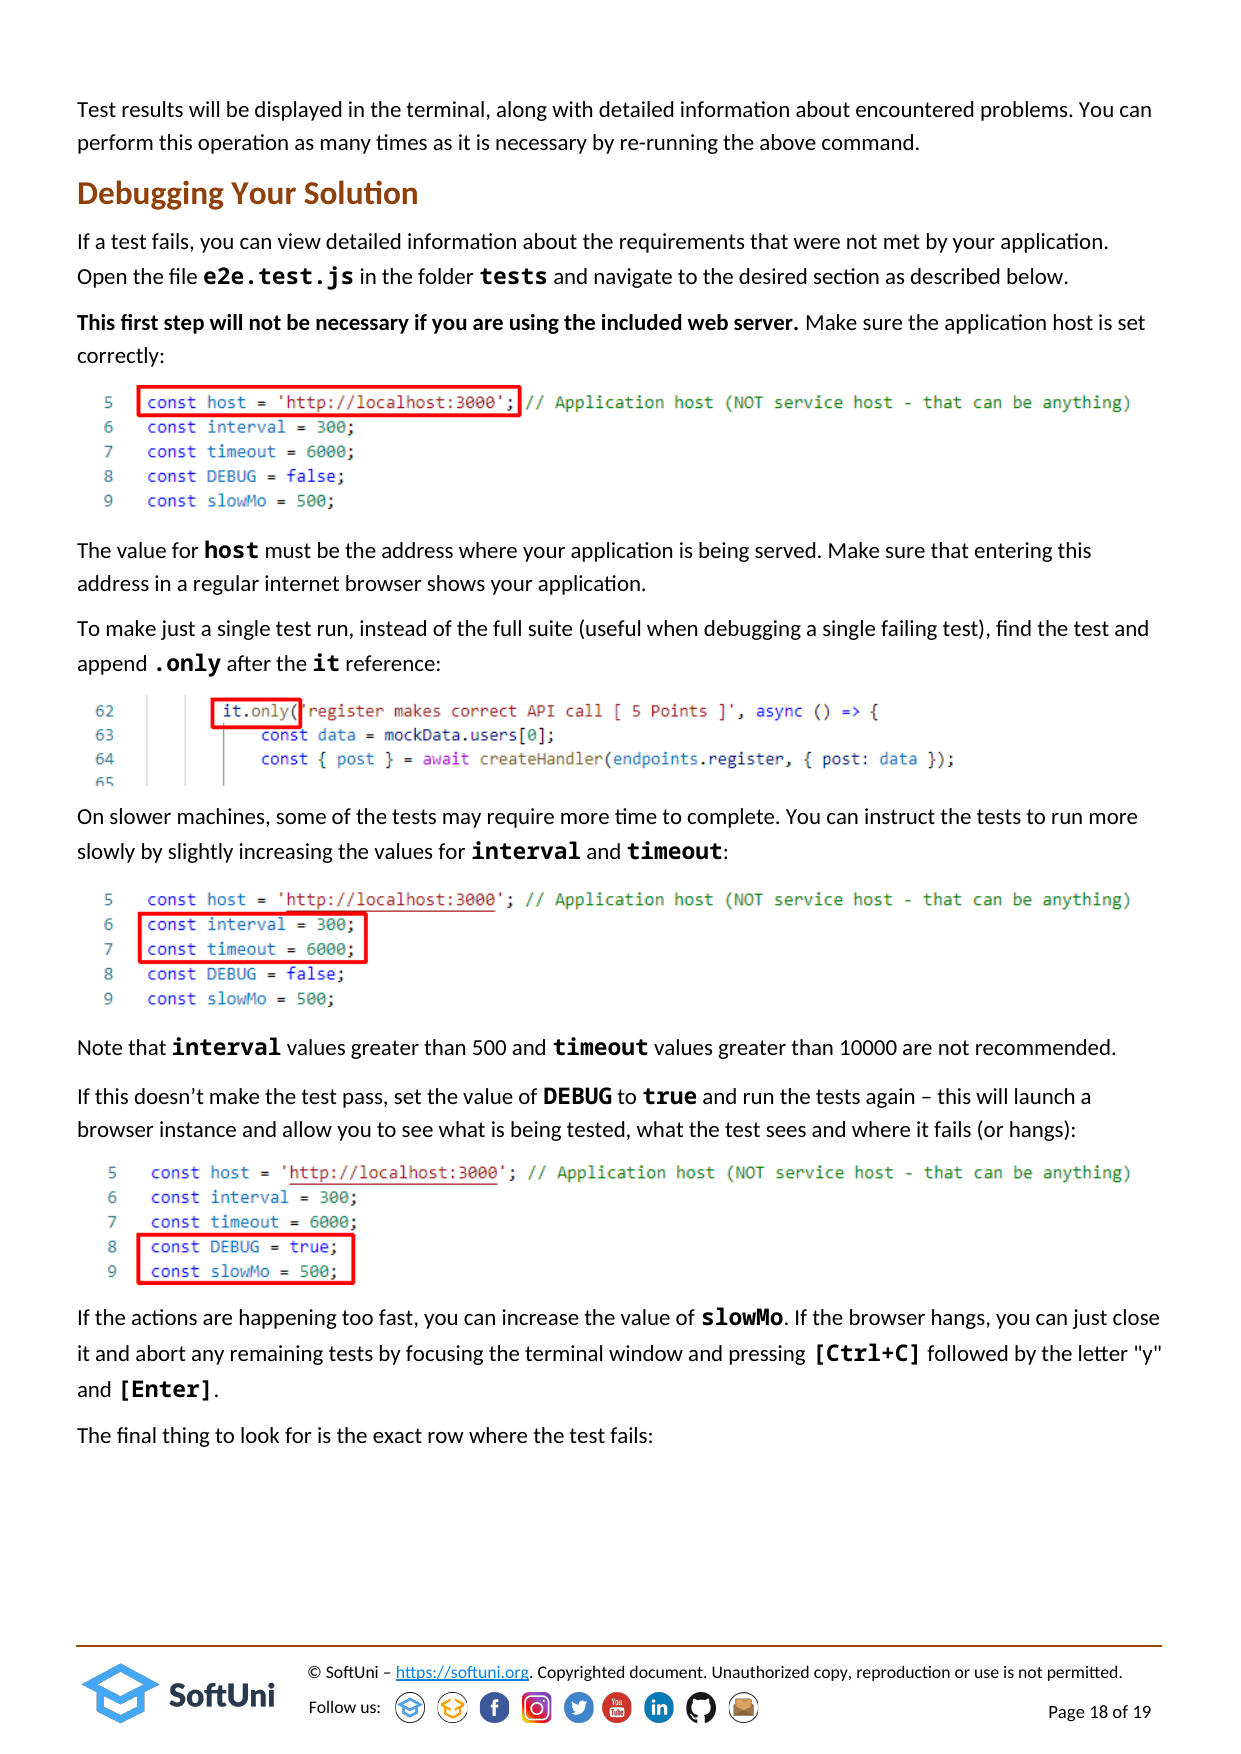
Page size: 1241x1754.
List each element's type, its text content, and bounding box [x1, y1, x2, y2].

picture [395, 1692, 425, 1723]
picture [644, 1692, 653, 1701]
picture [437, 1692, 468, 1723]
picture [479, 1692, 510, 1723]
picture [728, 1692, 759, 1723]
picture [665, 1714, 674, 1723]
subtitle Debugging Your Solution [77, 172, 1163, 213]
picture [76, 1160, 1164, 1285]
text If a test fails, you can view detailed information about the requirements that were not met by your application. Open the file e2e.test.js in the folder tests and navigate to the desired section as described below. [77, 227, 1163, 291]
picture [602, 1692, 632, 1723]
text The value for host must be the address where your application is being served. Make sure that entering this address in a regular internet browser shows your application. [77, 534, 1163, 597]
text Test results will be displayed in the terminal, along with detailed information about encountered problems. You can perform this operation as many times as it is necessary by re-running the above command. [77, 95, 1163, 156]
picture [76, 695, 1164, 786]
picture [564, 1692, 594, 1723]
picture [658, 1705, 667, 1714]
picture [686, 1692, 716, 1723]
text If this doesn’t make the test pass, set the value of DEBUG to true and run the tests again – this will launch a browser instance and allow you to see what is being tested, what the test sees and where it fails (or hangs): [77, 1080, 1163, 1143]
text This first step will not be necessary if you are using the included web server. Make sure the application host is set correctly: [77, 308, 1163, 369]
picture [644, 1714, 653, 1723]
text Note that interval values greater than 500 and timeout values greater than 10000 are not recommended. [77, 1031, 1163, 1063]
text On slower machines, some of the tests may require more time to complete. You can instruct the tests to run more slowly by slightly increasing the values for interval and timeout: [77, 802, 1163, 866]
picture [76, 385, 1164, 517]
picture [665, 1692, 674, 1701]
picture [75, 1658, 281, 1729]
picture [76, 883, 1164, 1015]
text If the actions are happening too fast, you can increase the value of slowMo. If the browser hangs, you can just close it and abort any remaining tests by focusing the terminal window and pressing [Ctrl+C] followed by the letter "y" and [Enter]. [77, 1301, 1163, 1404]
text The final thing to look for is the exact row where the test fails: [77, 1422, 1163, 1450]
picture [522, 1692, 552, 1723]
text To make just a single test run, instead of the full suite (useful when debugging a single failing test), find the test and append .only after the it reference: [77, 614, 1163, 678]
